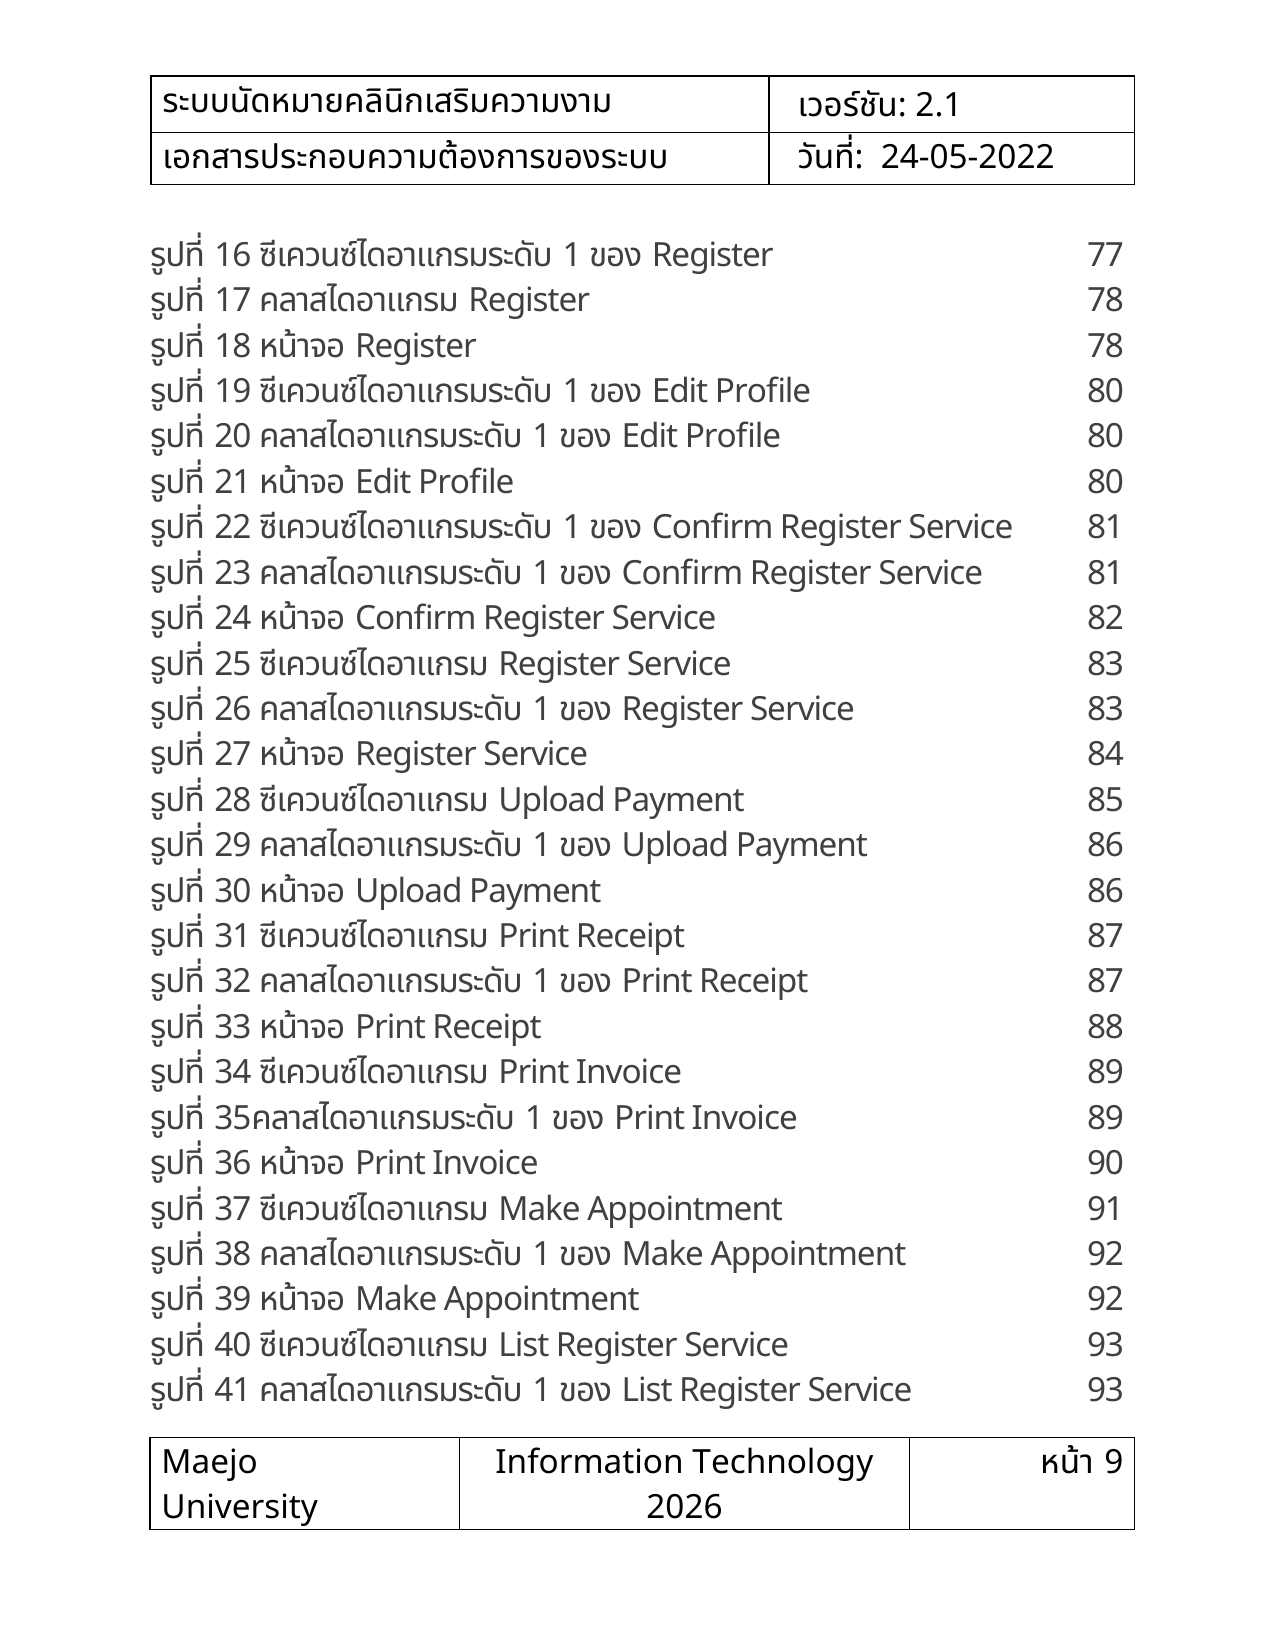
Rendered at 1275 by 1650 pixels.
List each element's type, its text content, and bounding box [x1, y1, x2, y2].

text รูปที่ 28 ซีเควนซ์ไดอาแกรม Upload Payment 85 [150, 776, 1125, 821]
text รูปที่ 17 คลาสไดอาแกรม Register 78 [150, 276, 1125, 321]
text รูปที่ 21 หน้าจอ Edit Profile 80 [150, 458, 1125, 503]
text รูปที่ 20 คลาสไดอาแกรมระดับ 1 ของ Edit Profile 80 [150, 412, 1125, 458]
text รูปที่ 18 หน้าจอ Register 78 [150, 321, 1125, 367]
text รูปที่ 23 คลาสไดอาแกรมระดับ 1 ของ Confirm Register Service 81 [150, 548, 1125, 594]
text รูปที่ 22 ซีเควนซ์ไดอาแกรมระดับ 1 ของ Confirm Register Service 81 [150, 503, 1125, 548]
text รูปที่ 40 ซีเควนซ์ไดอาแกรม List Register Service 93 [150, 1321, 1125, 1366]
text รูปที่ 37 ซีเควนซ์ไดอาแกรม Make Appointment 91 [150, 1184, 1125, 1230]
text รูปที่ 33 หน้าจอ Print Receipt 88 [150, 1003, 1125, 1048]
text รูปที่ 39 หน้าจอ Make Appointment 92 [150, 1275, 1125, 1321]
text รูปที่ 16 ซีเควนซ์ไดอาแกรมระดับ 1 ของ Register 77 [150, 231, 1125, 276]
text รูปที่ 41 คลาสไดอาแกรมระดับ 1 ของ List Register Service 93 [150, 1366, 1125, 1411]
text รูปที่ 25 ซีเควนซ์ไดอาแกรม Register Service 83 [150, 639, 1125, 685]
text รูปที่ 35คลาสไดอาแกรมระดับ 1 ของ Print Invoice 89 [150, 1093, 1125, 1139]
text รูปที่ 30 หน้าจอ Upload Payment 86 [150, 866, 1125, 912]
text รูปที่ 32 คลาสไดอาแกรมระดับ 1 ของ Print Receipt 87 [150, 957, 1125, 1003]
text รูปที่ 29 คลาสไดอาแกรมระดับ 1 ของ Upload Payment 86 [150, 821, 1125, 866]
text รูปที่ 19 ซีเควนซ์ไดอาแกรมระดับ 1 ของ Edit Profile 80 [150, 367, 1125, 412]
text รูปที่ 38 คลาสไดอาแกรมระดับ 1 ของ Make Appointment 92 [150, 1230, 1125, 1275]
text รูปที่ 24 หน้าจอ Confirm Register Service 82 [150, 594, 1125, 639]
text รูปที่ 26 คลาสไดอาแกรมระดับ 1 ของ Register Service 83 [150, 685, 1125, 730]
text รูปที่ 27 หน้าจอ Register Service 84 [150, 730, 1125, 776]
text รูปที่ 36 หน้าจอ Print Invoice 90 [150, 1139, 1125, 1184]
text รูปที่ 34 ซีเควนซ์ไดอาแกรม Print Invoice 89 [150, 1048, 1125, 1093]
text รูปที่ 31 ซีเควนซ์ไดอาแกรม Print Receipt 87 [150, 912, 1125, 957]
